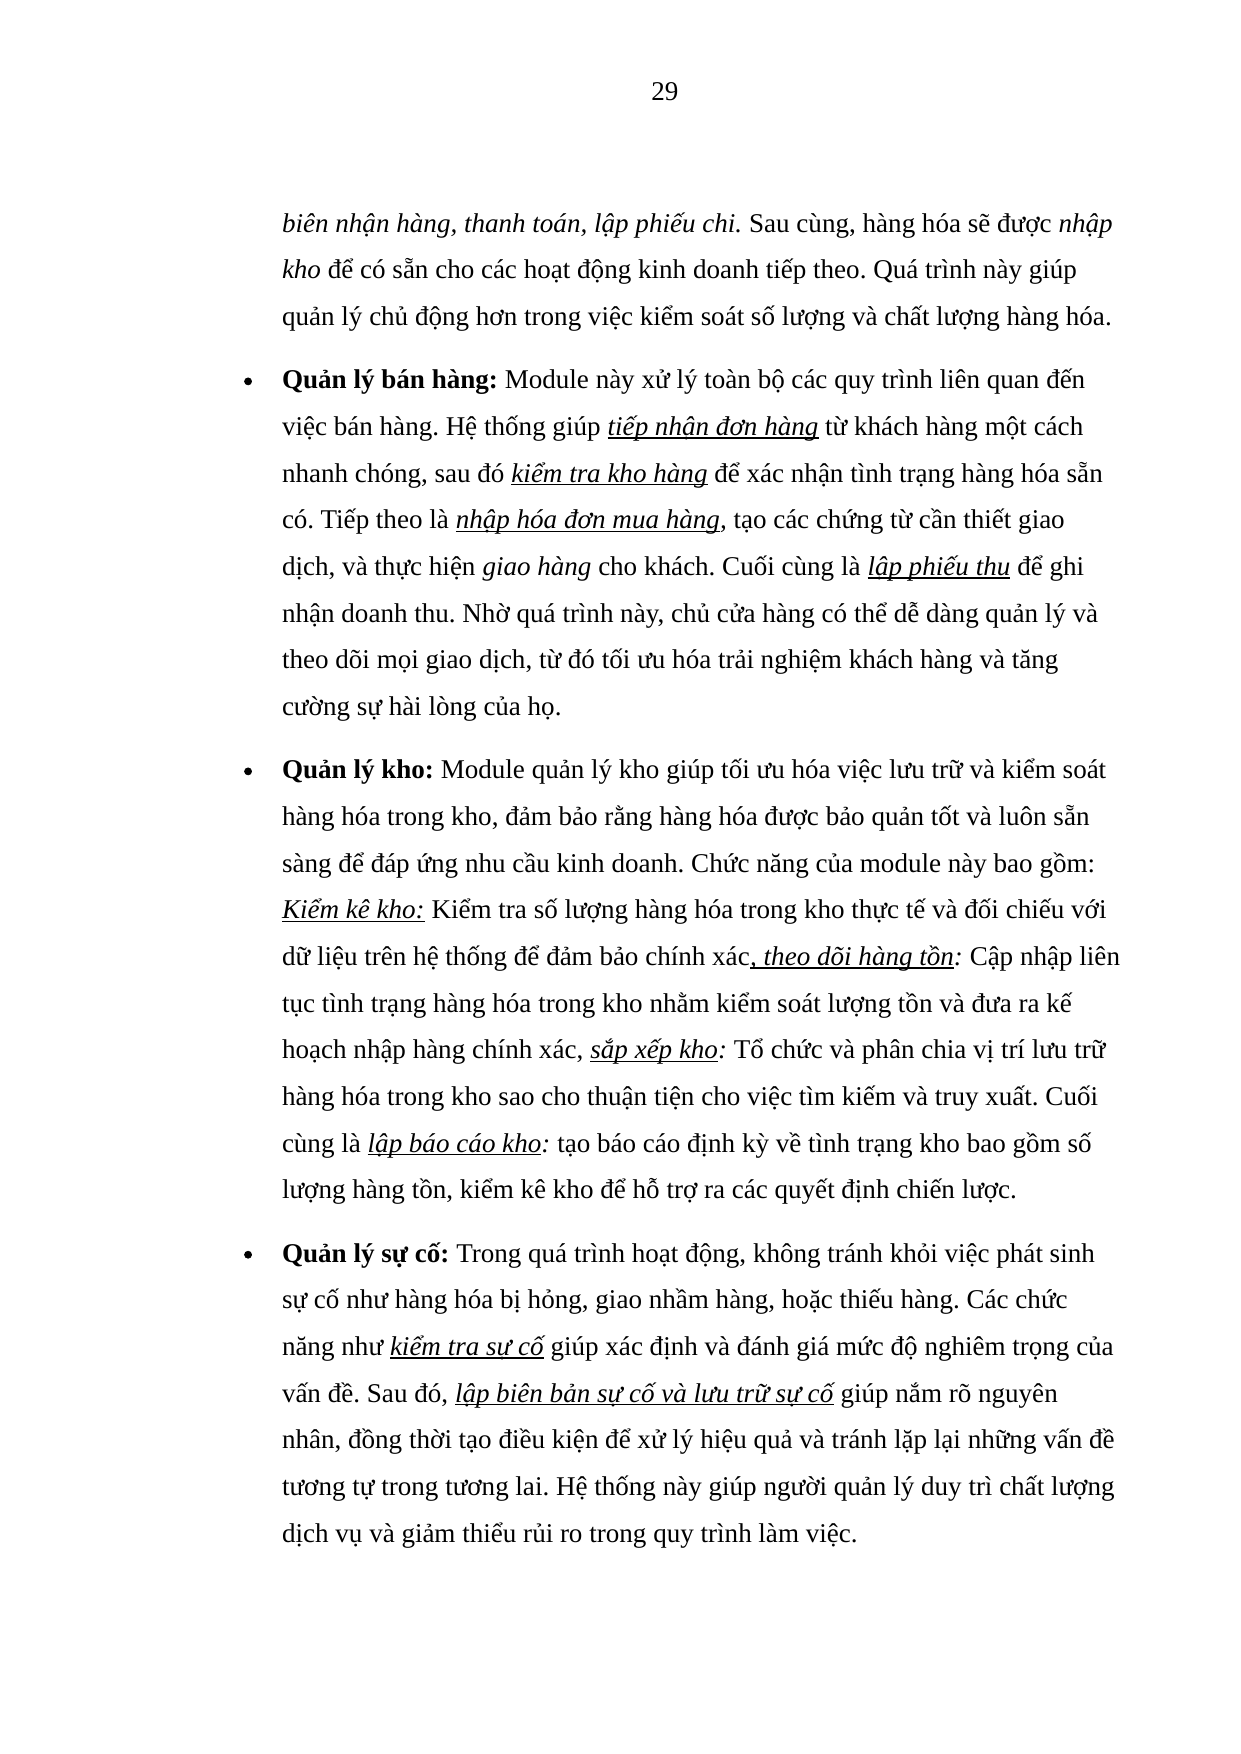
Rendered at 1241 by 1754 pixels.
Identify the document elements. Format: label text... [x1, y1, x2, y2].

list Quản lý kho: Module quản lý kho giúp tối ưu hóa việc lưu trữ và kiểm soát hàng hóa trong kho, đảm bảo rằng hàng hóa được bảo quản tốt và luôn sẵn sàng để đáp ứng nhu cầu kinh doanh. Chức năng của module này bao gồm: Kiểm kê kho: Kiểm tra số lượng hàng hóa trong kho thực tế và đối chiếu với dữ liệu trên hệ thống để đảm bảo chính xác, theo dõi hàng tồn: Cập nhập liên tục tình trạng hàng hóa trong kho nhằm kiểm soát lượng tồn và đưa ra kế hoạch nhập hàng chính xác, sắp xếp kho: Tổ chức và phân chia vị trí lưu trữ hàng hóa trong kho sao cho thuận tiện cho việc tìm kiếm và truy xuất. Cuối cùng là lập báo cáo kho: tạo báo cáo định kỳ về tình trạng kho bao gồm số lượng hàng tồn, kiểm kê kho để hỗ trợ ra các quyết định chiến lược. [244, 753, 1122, 1204]
list Quản lý bán hàng: Module này xử lý toàn bộ các quy trình liên quan đến việc bán hàng. Hệ thống giúp tiếp nhận đơn hàng từ khách hàng một cách nhanh chóng, sau đó kiểm tra kho hàng để xác nhận tình trạng hàng hóa sẵn có. Tiếp theo là nhập hóa đơn mua hàng, tạo các chứng từ cần thiết giao dịch, và thực hiện giao hàng cho khách. Cuối cùng là lập phiếu thu để ghi nhận doanh thu. Nhờ quá trình này, chủ cửa hàng có thể dễ dàng quản lý và theo dõi mọi giao dịch, từ đó tối ưu hóa trải nghiệm khách hàng và tăng cường sự hài lòng của họ. [244, 363, 1122, 721]
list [244, 207, 1122, 331]
list Quản lý sự cố: Trong quá trình hoạt động, không tránh khỏi việc phát sinh sự cố như hàng hóa bị hỏng, giao nhầm hàng, hoặc thiếu hàng. Các chức năng như kiểm tra sự cố giúp xác định và đánh giá mức độ nghiêm trọng của vấn đề. Sau đó, lập biên bản sự cố và lưu trữ sự cố giúp nắm rõ nguyên nhân, đồng thời tạo điều kiện để xử lý hiệu quả và tránh lặp lại những vấn đề tương tự trong tương lai. Hệ thống này giúp người quản lý duy trì chất lượng dịch vụ và giảm thiểu rủi ro trong quy trình làm việc. [244, 1237, 1122, 1548]
